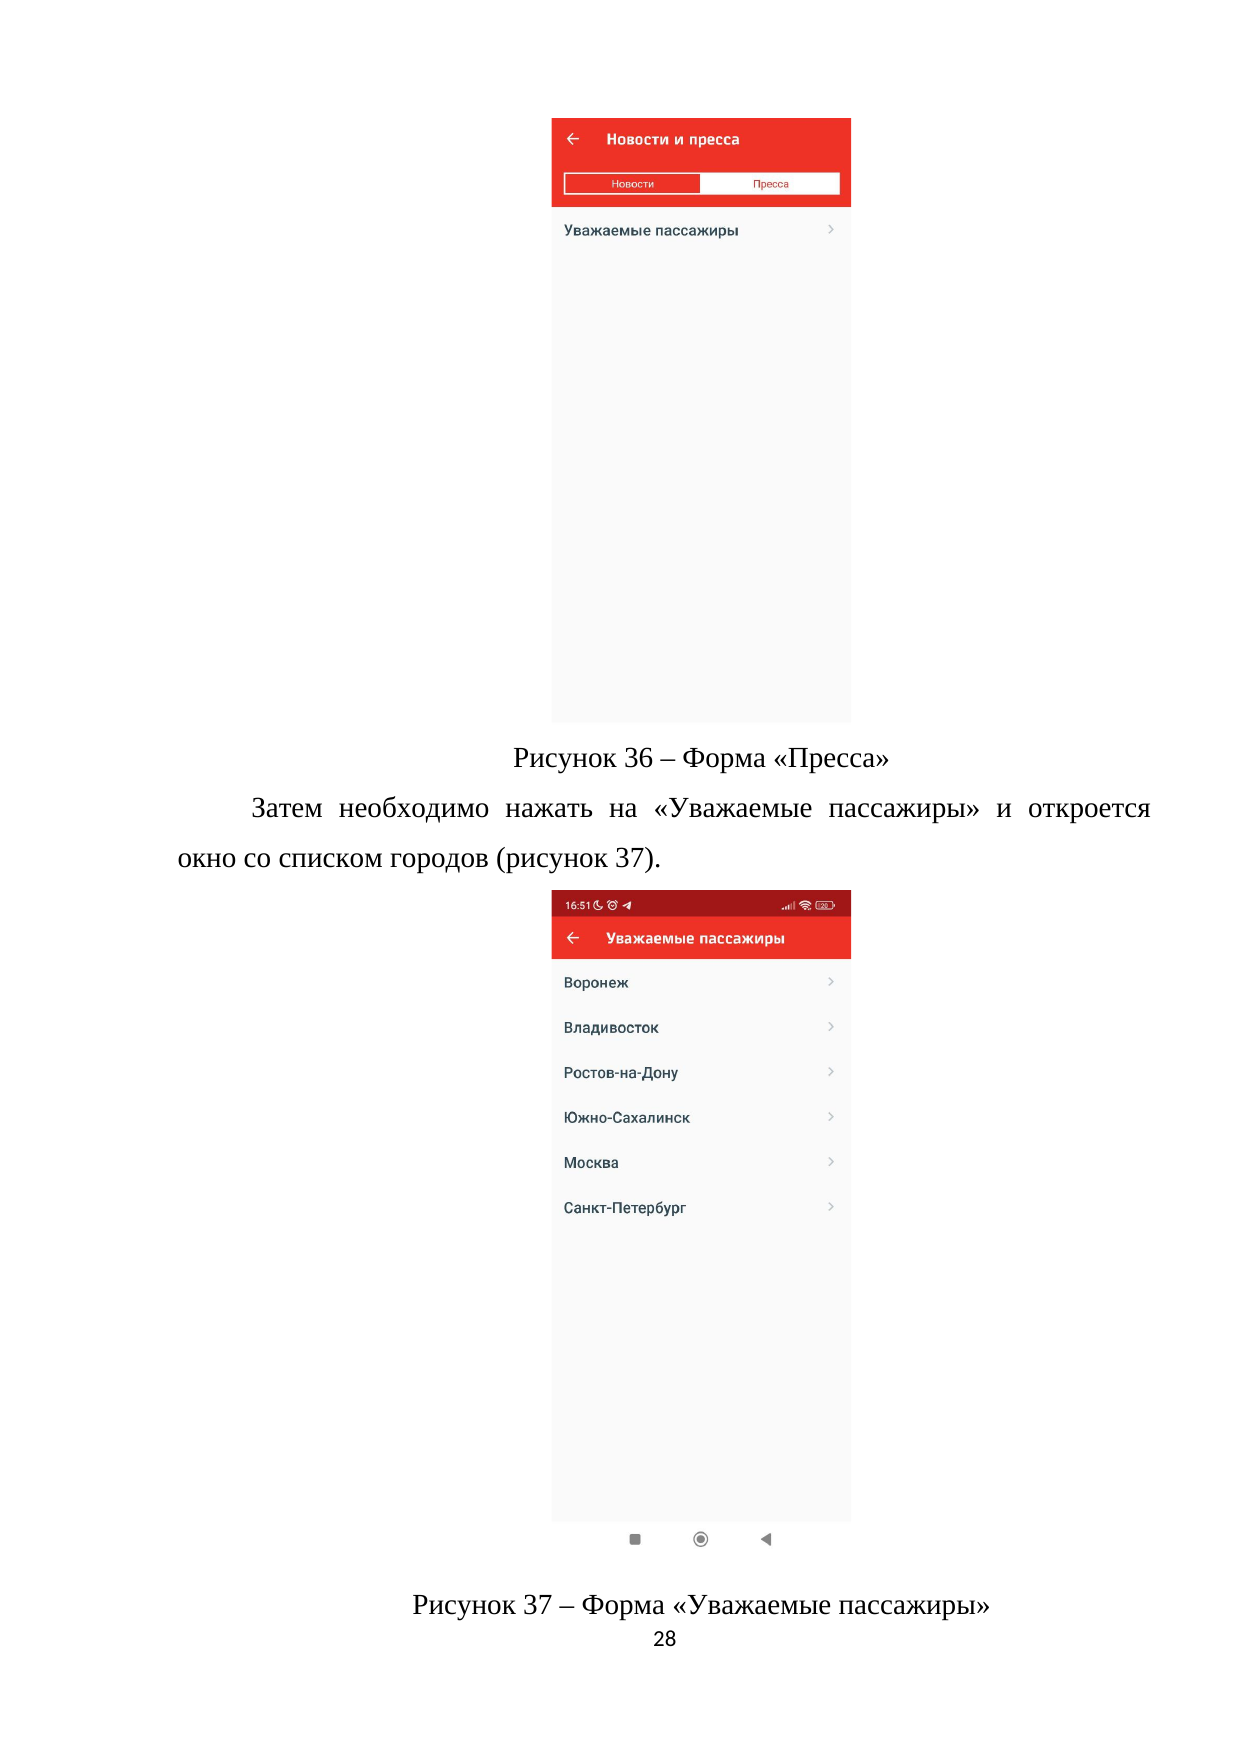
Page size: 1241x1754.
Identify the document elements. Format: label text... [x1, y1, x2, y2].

text Рисунок 37 – Форма «Уважаемые пассажиры» [177, 1587, 1152, 1621]
picture [551, 118, 852, 726]
text Затем необходимо нажать на «Уважаемые пассажиры» и откроется окно со списком городов (рисунок 37). [177, 790, 1152, 874]
text Рисунок 36 – Форма «Пресса» [177, 740, 1152, 773]
picture [551, 890, 852, 1557]
